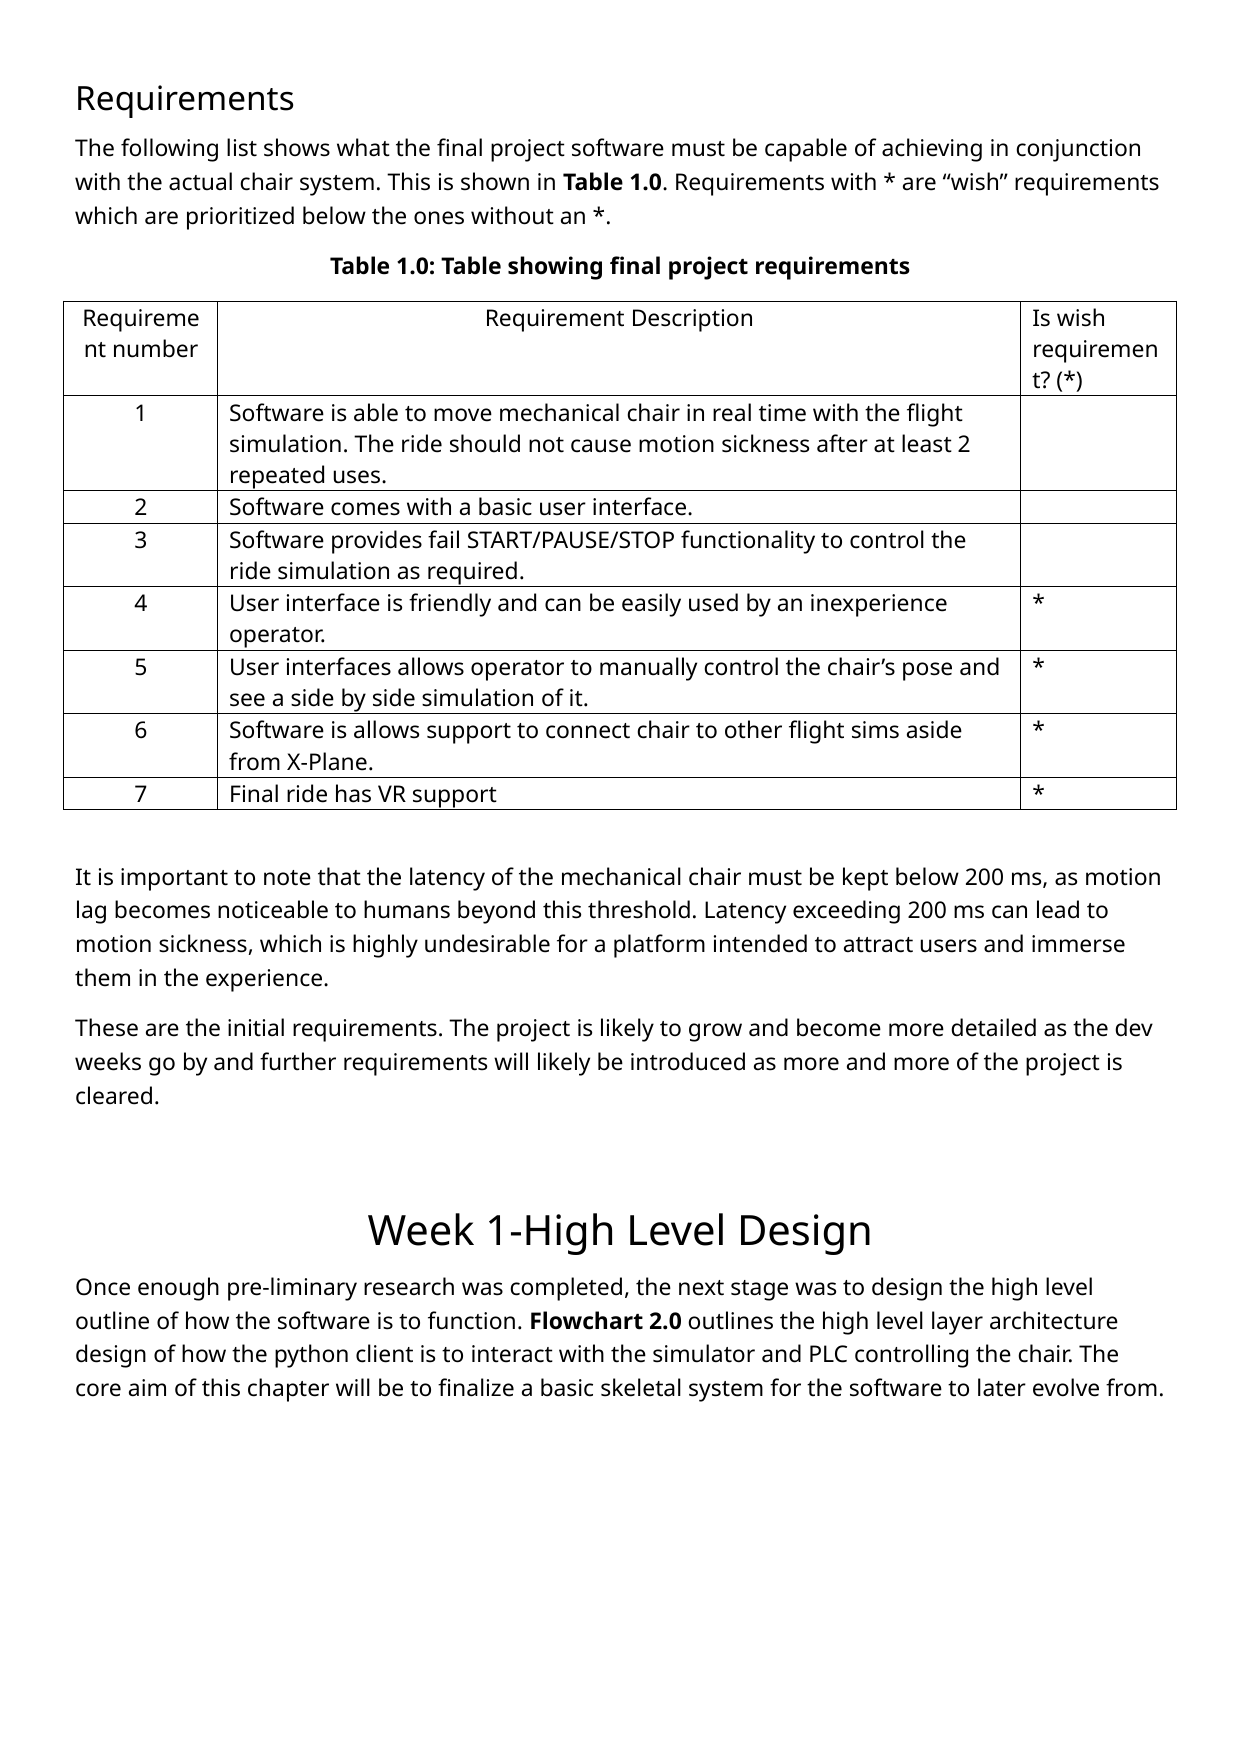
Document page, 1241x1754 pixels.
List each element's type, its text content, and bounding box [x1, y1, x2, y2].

table_cell Software provides fail START/PAUSE/STOP functionality to control the ride simulation as required. [218, 524, 1020, 586]
table_cell User interface is friendly and can be easily used by an inexperience operator. [218, 587, 1020, 649]
table_cell * [1021, 714, 1176, 777]
text The following list shows what the final project software must be capable of achieving in conjunction with the actual chair system. This is shown in Table 1.0. Requirements with * are “wish” requirements which are prioritized below the ones without an *. [75, 132, 1165, 231]
table_cell Software is able to move mechanical chair in real time with the flight simulation. The ride should not cause motion sickness after at least 2 repeated uses. [218, 396, 1020, 490]
table_cell 3 [64, 524, 217, 586]
table_cell * [1021, 587, 1176, 649]
table_cell Final ride has VR support [218, 778, 1020, 809]
table_cell Software is allows support to connect chair to other flight sims aside from X-Plane. [218, 714, 1020, 777]
table_header Is wish requirement? (*) [1021, 302, 1176, 395]
table_cell [1021, 491, 1176, 522]
table_cell 2 [64, 491, 217, 522]
table_cell [1021, 524, 1176, 586]
table_header Requirement number [64, 302, 217, 395]
text Once enough pre-liminary research was completed, the next stage was to design the high level outline of how the software is to function. Flowchart 2.0 outlines the high level layer architecture design of how the python client is to interact with the simulator and PLC controlling the chair. The core aim of this chapter will be to finalize a basic skeletal system for the software to later evolve from. [75, 1271, 1165, 1403]
table_cell 7 [64, 778, 217, 809]
table_cell 4 [64, 587, 217, 649]
table_cell 1 [64, 396, 217, 490]
text It is important to note that the latency of the mechanical chair must be kept below 200 ms, as motion lag becomes noticeable to humans beyond this threshold. Latency exceeding 200 ms can lead to motion sickness, which is highly undesirable for a platform intended to attract users and immerse them in the experience. [75, 860, 1165, 993]
table_cell * [1021, 651, 1176, 713]
text These are the initial requirements. The project is likely to grow and become more detailed as the dev weeks go by and further requirements will likely be introduced as more and more of the project is cleared. [75, 1012, 1165, 1111]
subtitle Week 1-High Level Design [75, 1201, 1165, 1258]
table_cell * [1021, 778, 1176, 809]
table_cell 6 [64, 714, 217, 777]
subtitle Requirements [75, 75, 1165, 120]
table_cell 5 [64, 651, 217, 713]
text Table 1.0: Table showing final project requirements [75, 250, 1165, 281]
table_header Requirement Description [218, 302, 1020, 395]
table_cell [1021, 396, 1176, 490]
table_cell User interfaces allows operator to manually control the chair’s pose and see a side by side simulation of it. [218, 651, 1020, 713]
table_cell Software comes with a basic user interface. [218, 491, 1020, 522]
